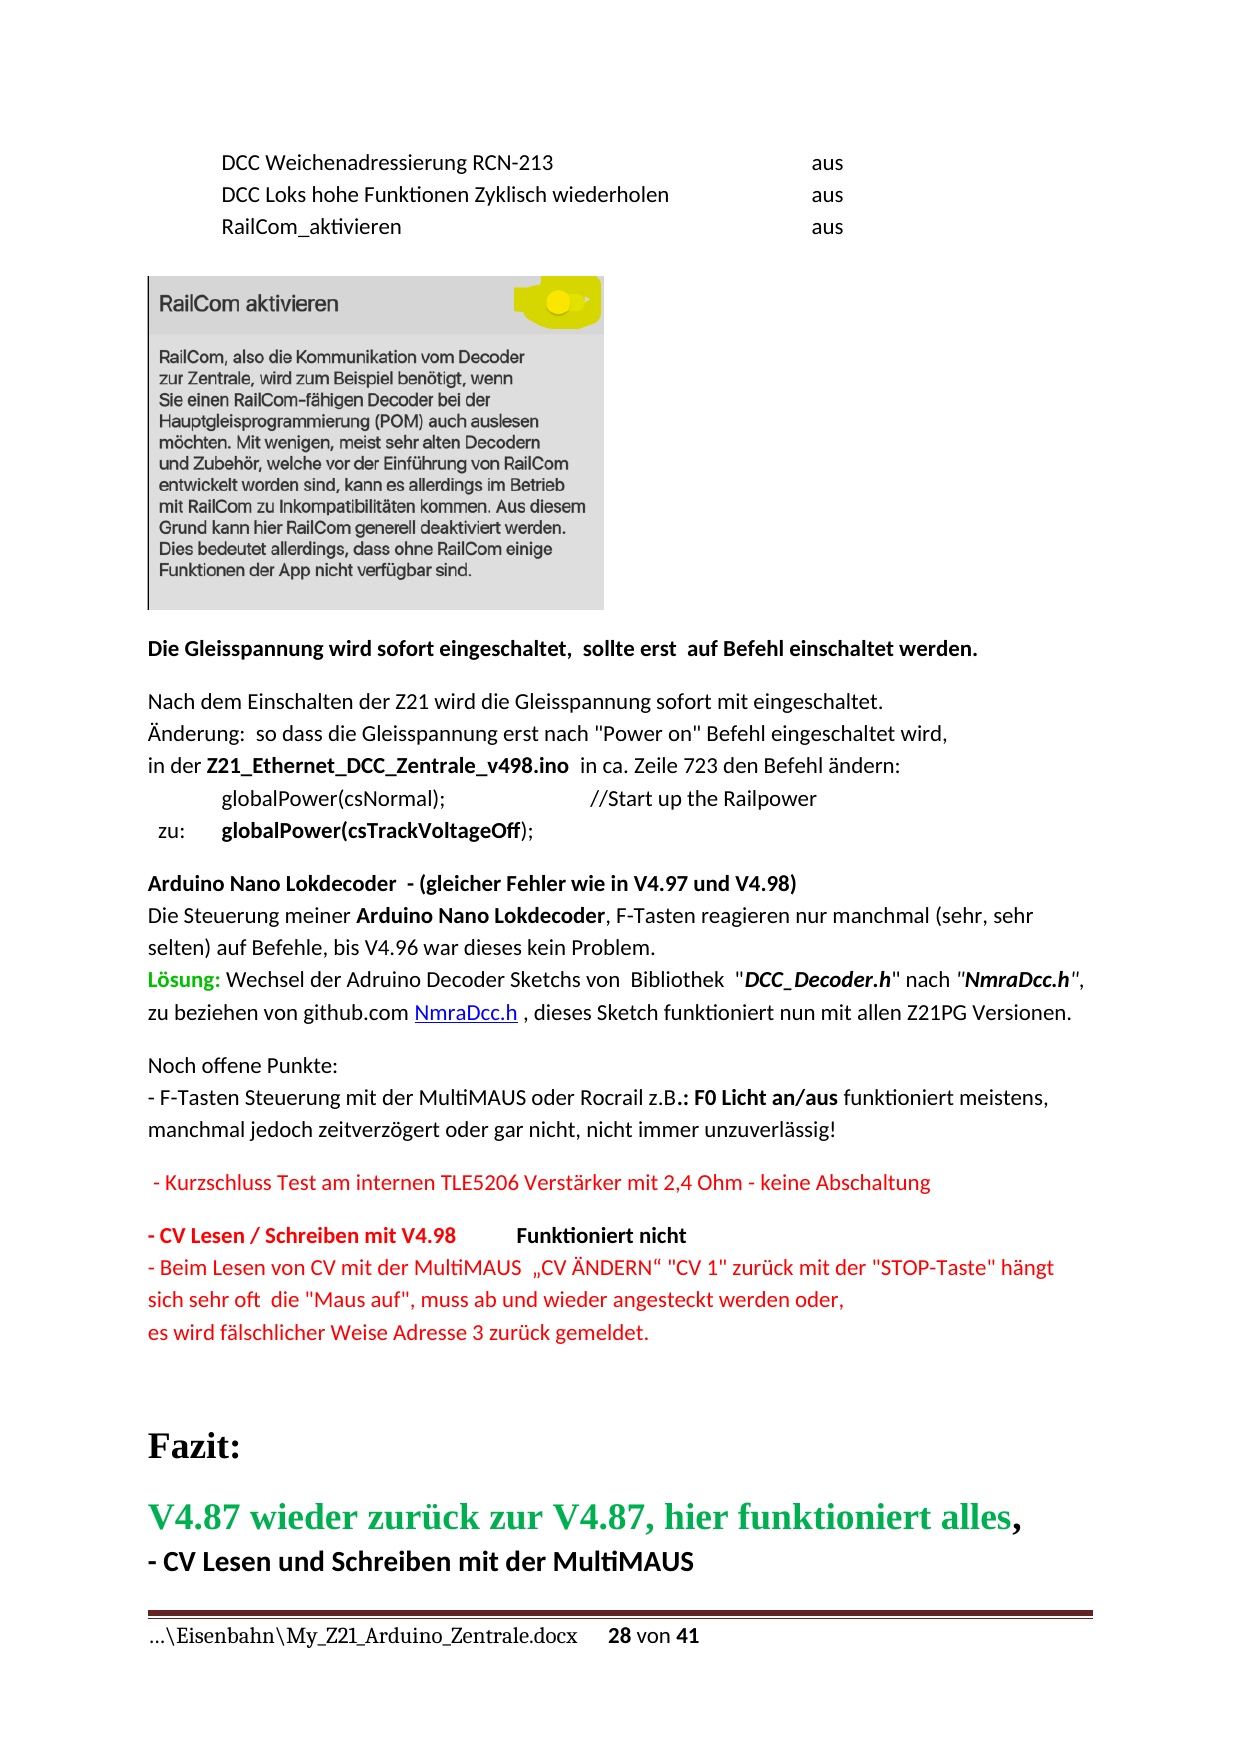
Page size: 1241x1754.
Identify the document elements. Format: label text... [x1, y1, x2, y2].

text Arduino Nano Lokdecoder - (gleicher Fehler wie in V4.97 und V4.98) Die Steuerung meiner Arduino Nano Lokdecoder, F-Tasten reagieren nur manchmal (sehr, sehr selten) auf Befehle, bis V4.96 war dieses kein Problem. Lösung: Wechsel der Adruino Decoder Sketchs von Bibliothek "DCC_Decoder.h" nach "NmraDcc.h", zu beziehen von github.com NmraDcc.h , dieses Sketch funktioniert nun mit allen Z21PG Versionen. [148, 869, 1093, 1026]
text Nach dem Einschalten der Z21 wird die Gleisspannung sofort mit eingeschaltet. Änderung: so dass die Gleisspannung erst nach "Power on" Befehl eingeschaltet wird, in der Z21_Ethernet_DCC_Zentrale_v498.ino in ca. Zeile 723 den Befehl ändern: globalPower(csNormal); //Start up the Railpower zu: globalPower(csTrackVoltageOff); [148, 687, 1093, 844]
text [148, 1494, 1093, 1578]
text DCC Weichenadressierung RCN-213 aus DCC Loks hohe Funktionen Zyklisch wiederholen aus RailCom_aktivieren aus [148, 148, 1093, 240]
text Die Gleisspannung wird sofort eingeschaltet, sollte erst auf Befehl einschaltet werden. [148, 634, 1093, 662]
text Noch offene Punkte: - F-Tasten Steuerung mit der MultiMAUS oder Rocrail z.B.: F0 Licht an/aus funktioniert meistens, manchmal jedoch zeitverzögert oder gar nicht, nicht immer unzuverlässig! [148, 1051, 1093, 1143]
text Fazit: [148, 1424, 1093, 1467]
picture [147, 265, 604, 610]
text - CV Lesen / Schreiben mit V4.98 Funktioniert nicht - Beim Lesen von CV mit der MultiMAUS „CV ÄNDERN“ "CV 1" zurück mit der "STOP-Taste" hängt sich sehr oft die "Maus auf", muss ab und wieder angesteckt werden oder, es wird fälschlicher Weise Adresse 3 zurück gemeldet. [148, 1221, 1093, 1346]
text - Kurzschluss Test am internen TLE5206 Verstärker mit 2,4 Ohm - keine Abschaltung [148, 1168, 1093, 1196]
